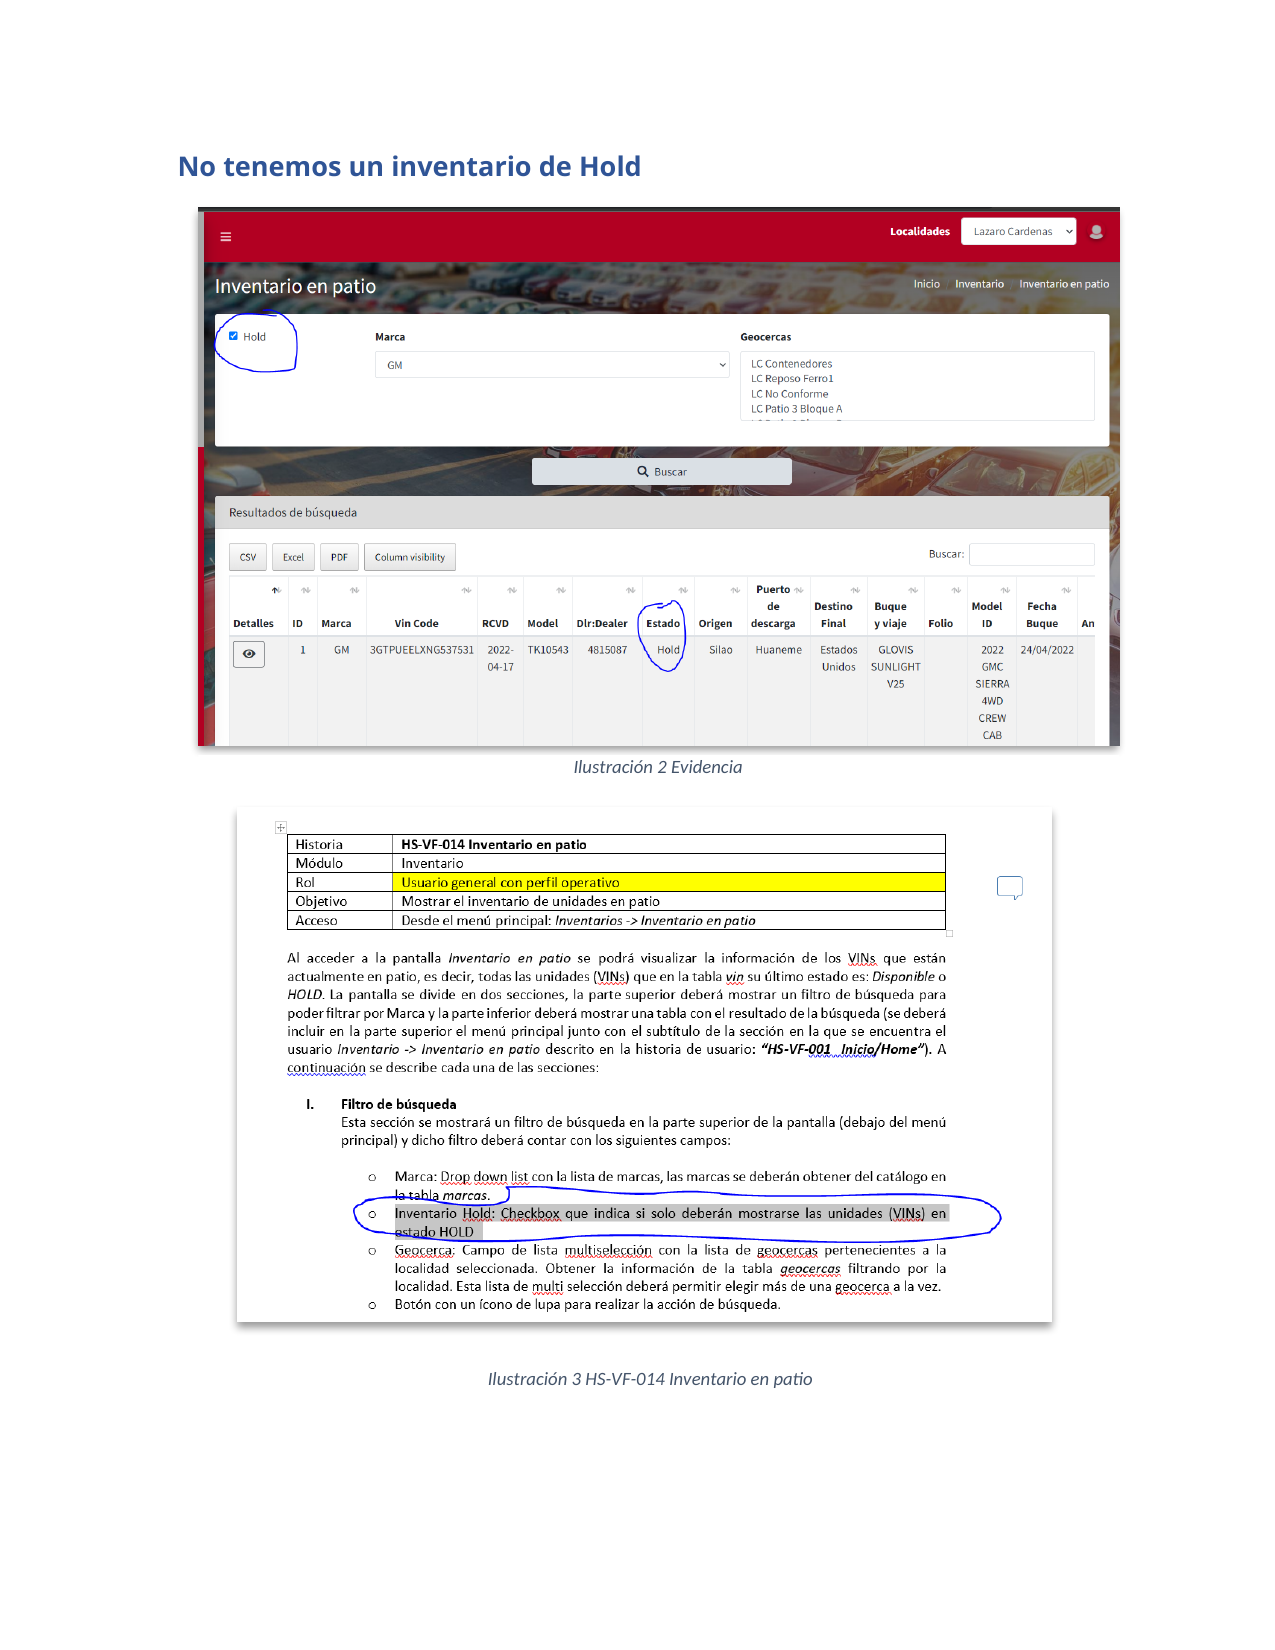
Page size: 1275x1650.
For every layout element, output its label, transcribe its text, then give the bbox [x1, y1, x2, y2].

picture [237, 807, 1052, 1322]
subtitle No tenemos un inventario de Hold [177, 148, 1098, 184]
picture [198, 207, 1120, 746]
